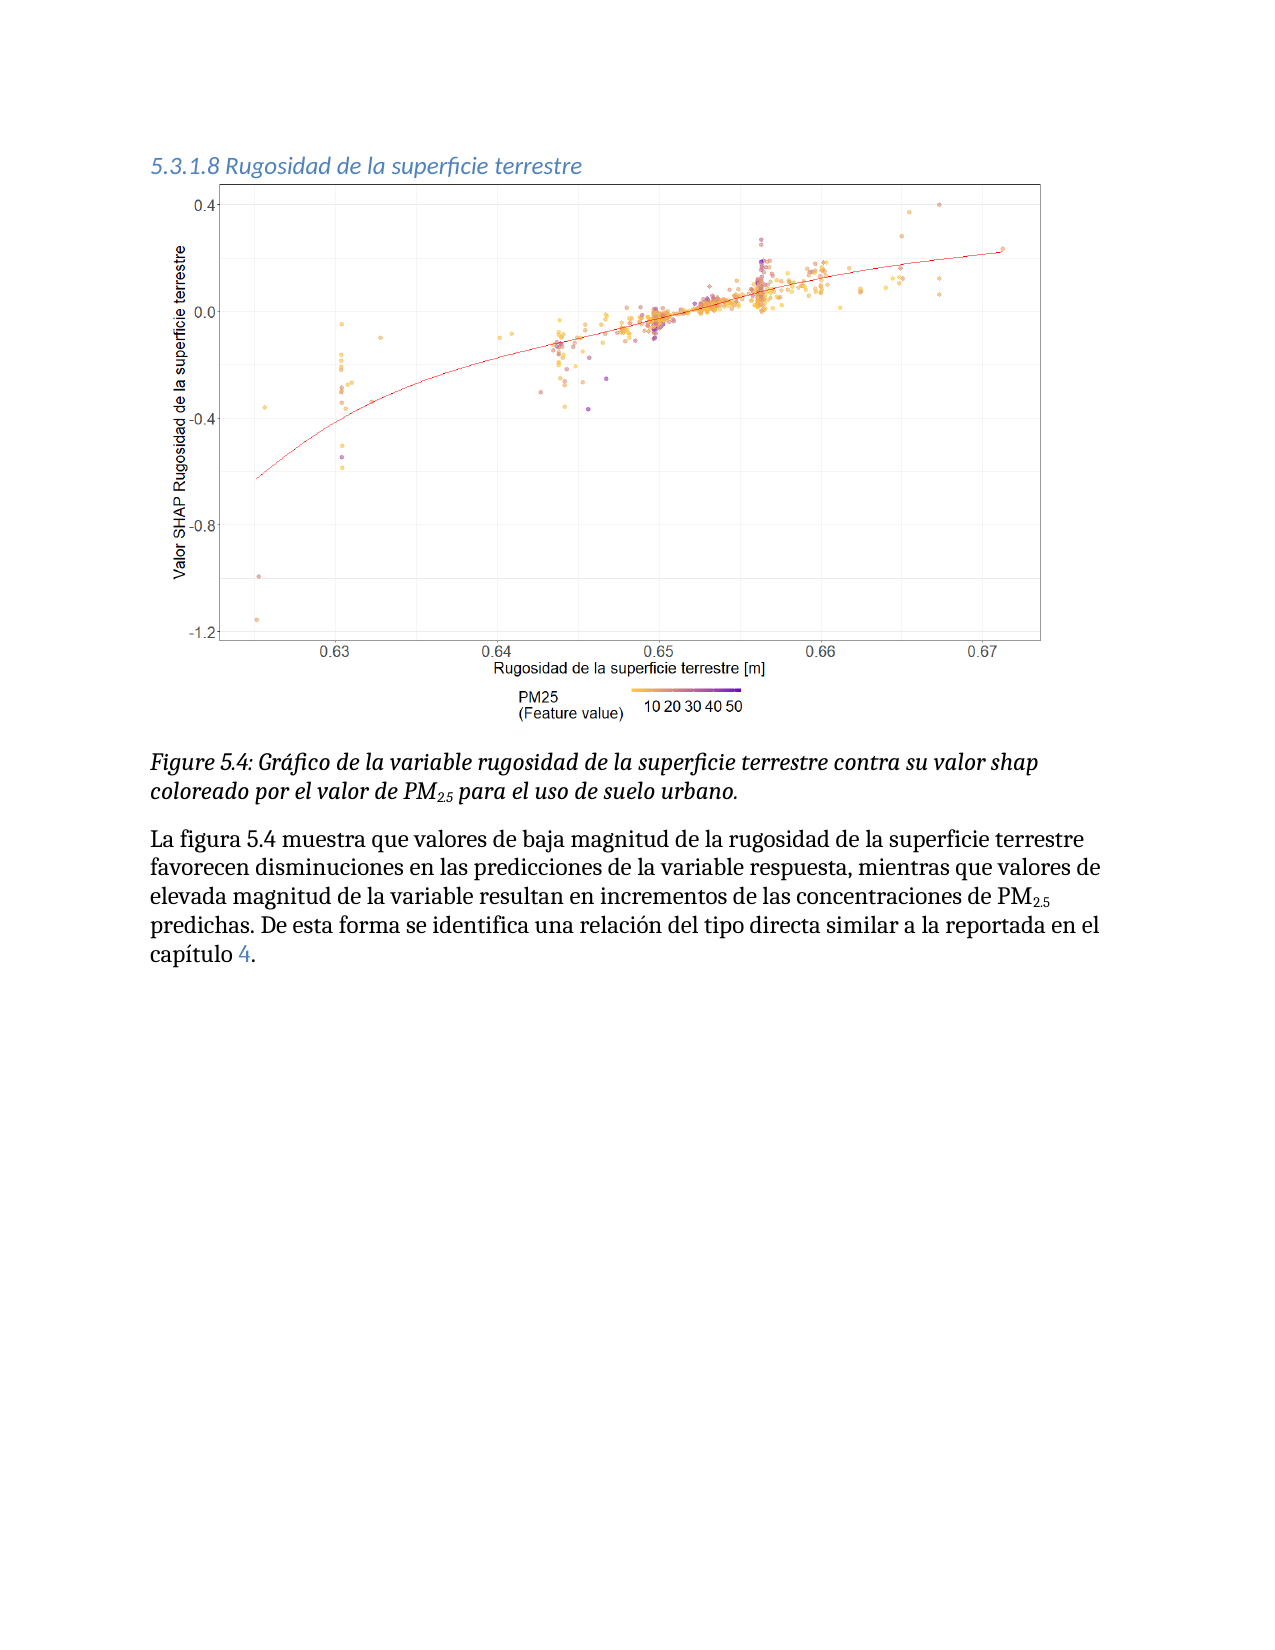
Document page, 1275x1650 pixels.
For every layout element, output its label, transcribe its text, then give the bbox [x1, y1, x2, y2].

text La figura 5.4 muestra que valores de baja magnitud de la rugosidad de la superficie terrestre favorecen disminuciones en las predicciones de la variable respuesta, mientras que valores de elevada magnitud de la variable resultan en incrementos de las concentraciones de PM2.5 predichas. De esta forma se identifica una relación del tipo directa similar a la reportada en el capítulo 4. [150, 824, 1125, 968]
subtitle 5.3.1.8 Rugosidad de la superficie terrestre [150, 150, 1125, 181]
picture [168, 180, 1044, 728]
text Figure 5.4: Gráfico de la variable rugosidad de la superficie terrestre contra su valor shap coloreado por el valor de PM2.5 para el uso de suelo urbano. [150, 748, 1125, 806]
